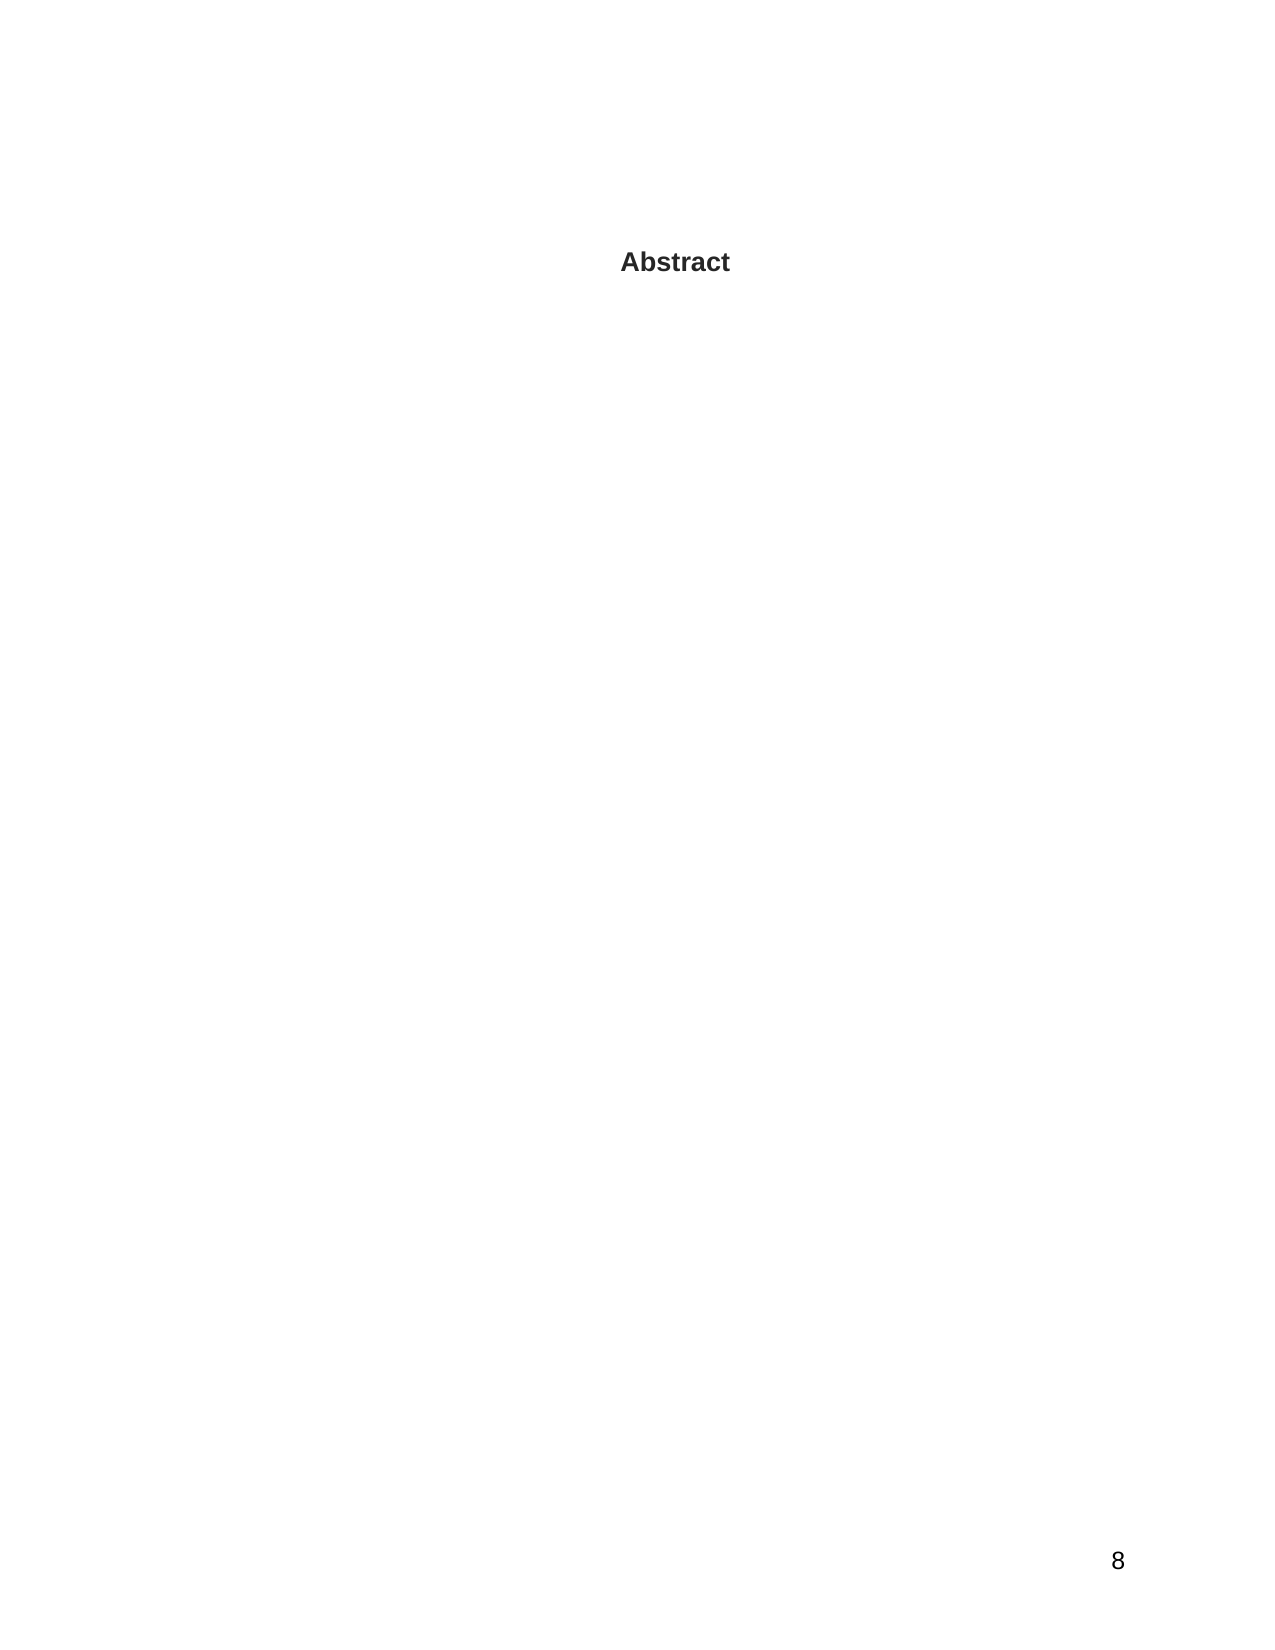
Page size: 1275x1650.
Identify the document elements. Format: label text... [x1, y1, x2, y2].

subtitle Abstract [225, 246, 1125, 277]
